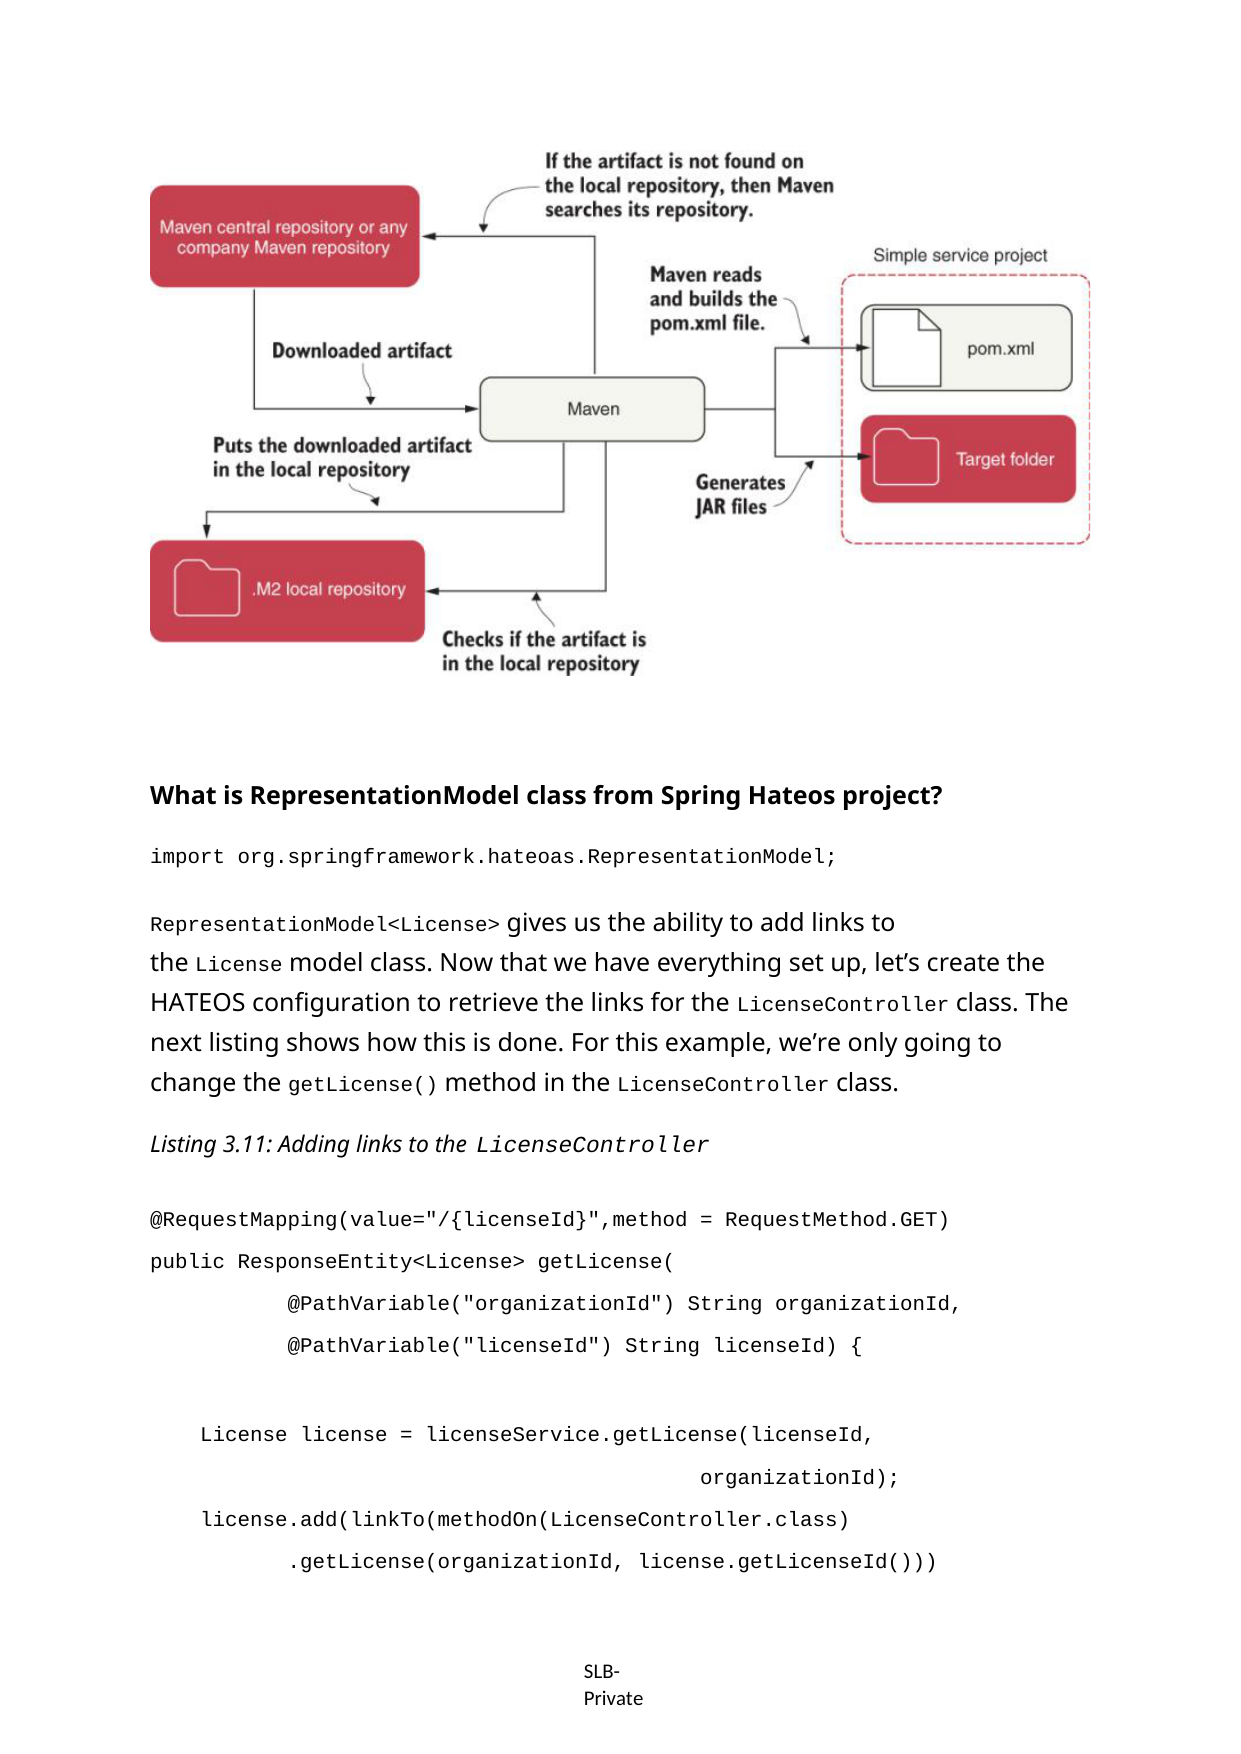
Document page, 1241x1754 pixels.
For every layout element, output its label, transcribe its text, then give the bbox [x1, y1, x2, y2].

text What is RepresentationModel class from Spring Hateos project? [150, 778, 1090, 812]
text @RequestMapping(value="/{licenseId}",method = RequestMethod.GET) [150, 1209, 1090, 1232]
text RepresentationModel<License> gives us the ability to add links to the License model class. Now that we have everything set up, let’s create the HATEOS configuration to retrieve the links for the LicenseController class. The next listing shows how this is done. For this example, we’re only going to change the getLicense() method in the LicenseController class. [150, 899, 1090, 1099]
text import org.springframework.hateoas.RepresentationModel; [150, 846, 1090, 870]
subtitle Listing 3.11: Adding links to the LicenseController [150, 1128, 1090, 1159]
picture [150, 150, 1091, 676]
text @PathVariable("licenseId") String licenseId) { [150, 1335, 1090, 1359]
text license.add(linkTo(methodOn(LicenseController.class) [150, 1509, 1090, 1532]
text organizationId); [150, 1467, 1090, 1490]
text @PathVariable("organizationId") String organizationId, [150, 1293, 1090, 1317]
text public ResponseEntity<License> getLicense( [150, 1251, 1090, 1275]
text .getLicense(organizationId, license.getLicenseId())) [150, 1551, 1090, 1575]
text License license = licenseService.getLicense(licenseId, [150, 1424, 1090, 1448]
